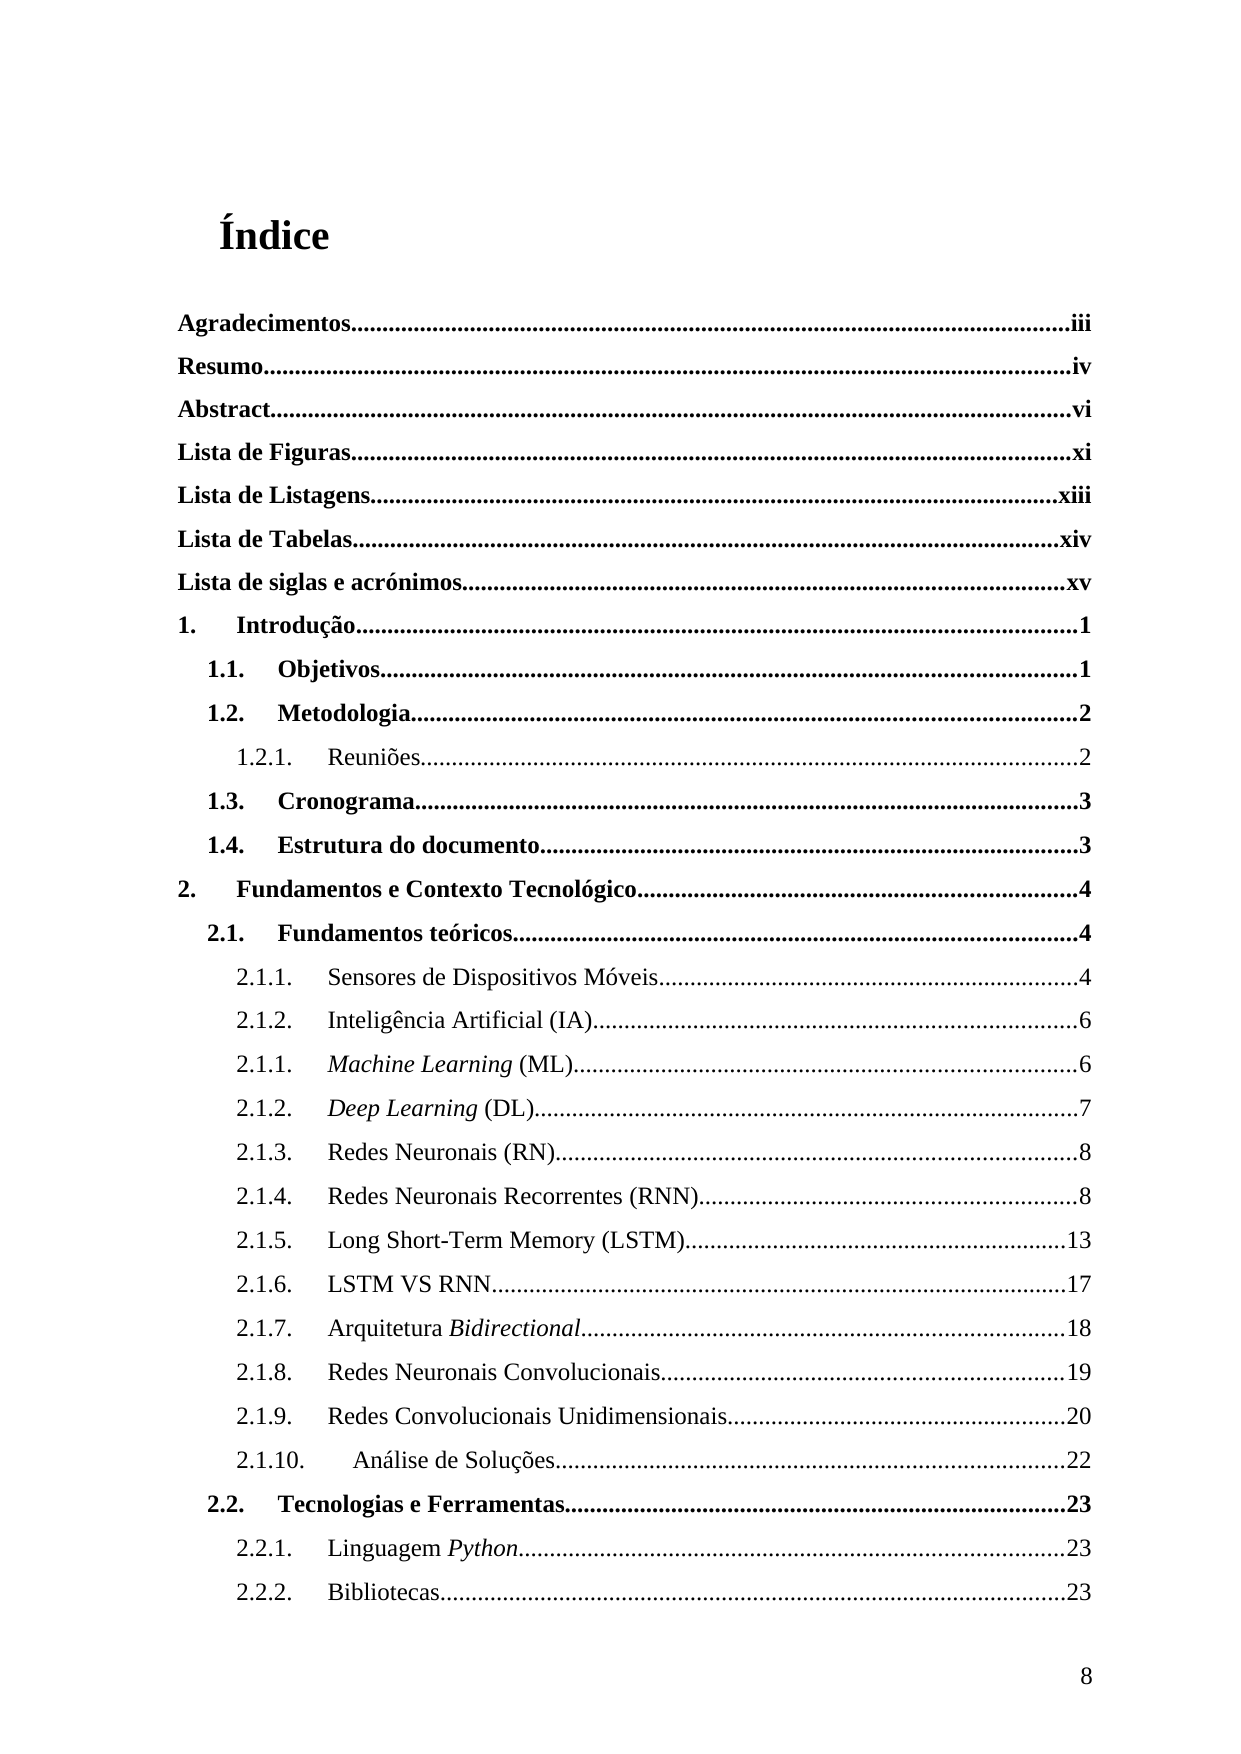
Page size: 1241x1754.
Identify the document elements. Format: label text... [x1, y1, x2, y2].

text 2.1.8. Redes Neuronais Convolucionais 19 [236, 1357, 1092, 1386]
text 2.1.4. Redes Neuronais Recorrentes (RNN) 8 [236, 1181, 1092, 1210]
text 2.1.7. Arquitetura Bidirectional 18 [236, 1313, 1092, 1342]
text Lista de siglas e acrónimos xv [177, 567, 1092, 596]
text 1.1. Objetivos 1 [207, 654, 1092, 683]
text 1. Introdução 1 [177, 610, 1092, 639]
text Lista de Figuras xi [177, 437, 1092, 466]
text 2.1.2. Inteligência Artificial (IA) 6 [236, 1006, 1092, 1034]
text 2.1.9. Redes Convolucionais Unidimensionais 20 [236, 1401, 1092, 1430]
text 1.2.1. Reuniões 2 [236, 742, 1092, 771]
text Lista de Tabelas xiv [177, 524, 1092, 552]
text Agradecimentos iii [177, 308, 1092, 337]
text 2.1.1. Machine Learning (ML) 6 [236, 1049, 1092, 1078]
text 1.2. Metodologia 2 [207, 698, 1092, 727]
text Lista de Listagens xiii [177, 481, 1092, 509]
text 2.1.5. Long Short-Term Memory (LSTM) 13 [236, 1225, 1092, 1254]
text 2.1.2. Deep Learning (DL) 7 [236, 1093, 1092, 1122]
text 2.2. Tecnologias e Ferramentas 23 [207, 1489, 1092, 1518]
text 2.2.1. Linguagem Python 23 [236, 1533, 1092, 1562]
text Resumo iv [177, 351, 1092, 380]
text 1.4. Estrutura do documento 3 [207, 830, 1092, 858]
text 2.1.1. Sensores de Dispositivos Móveis 4 [236, 962, 1092, 990]
text 2.1.3. Redes Neuronais (RN) 8 [236, 1137, 1092, 1166]
text 2.1. Fundamentos teóricos 4 [207, 918, 1092, 946]
text Abstract vi [177, 394, 1092, 423]
text 2. Fundamentos e Contexto Tecnológico 4 [177, 874, 1092, 902]
text 2.1.6. LSTM VS RNN 17 [236, 1269, 1092, 1298]
text 2.1.10. Análise de Soluções 22 [236, 1445, 1092, 1474]
text 1.3. Cronograma 3 [207, 786, 1092, 814]
text Índice [177, 210, 1092, 258]
text 2.2.2. Bibliotecas 23 [236, 1577, 1092, 1606]
